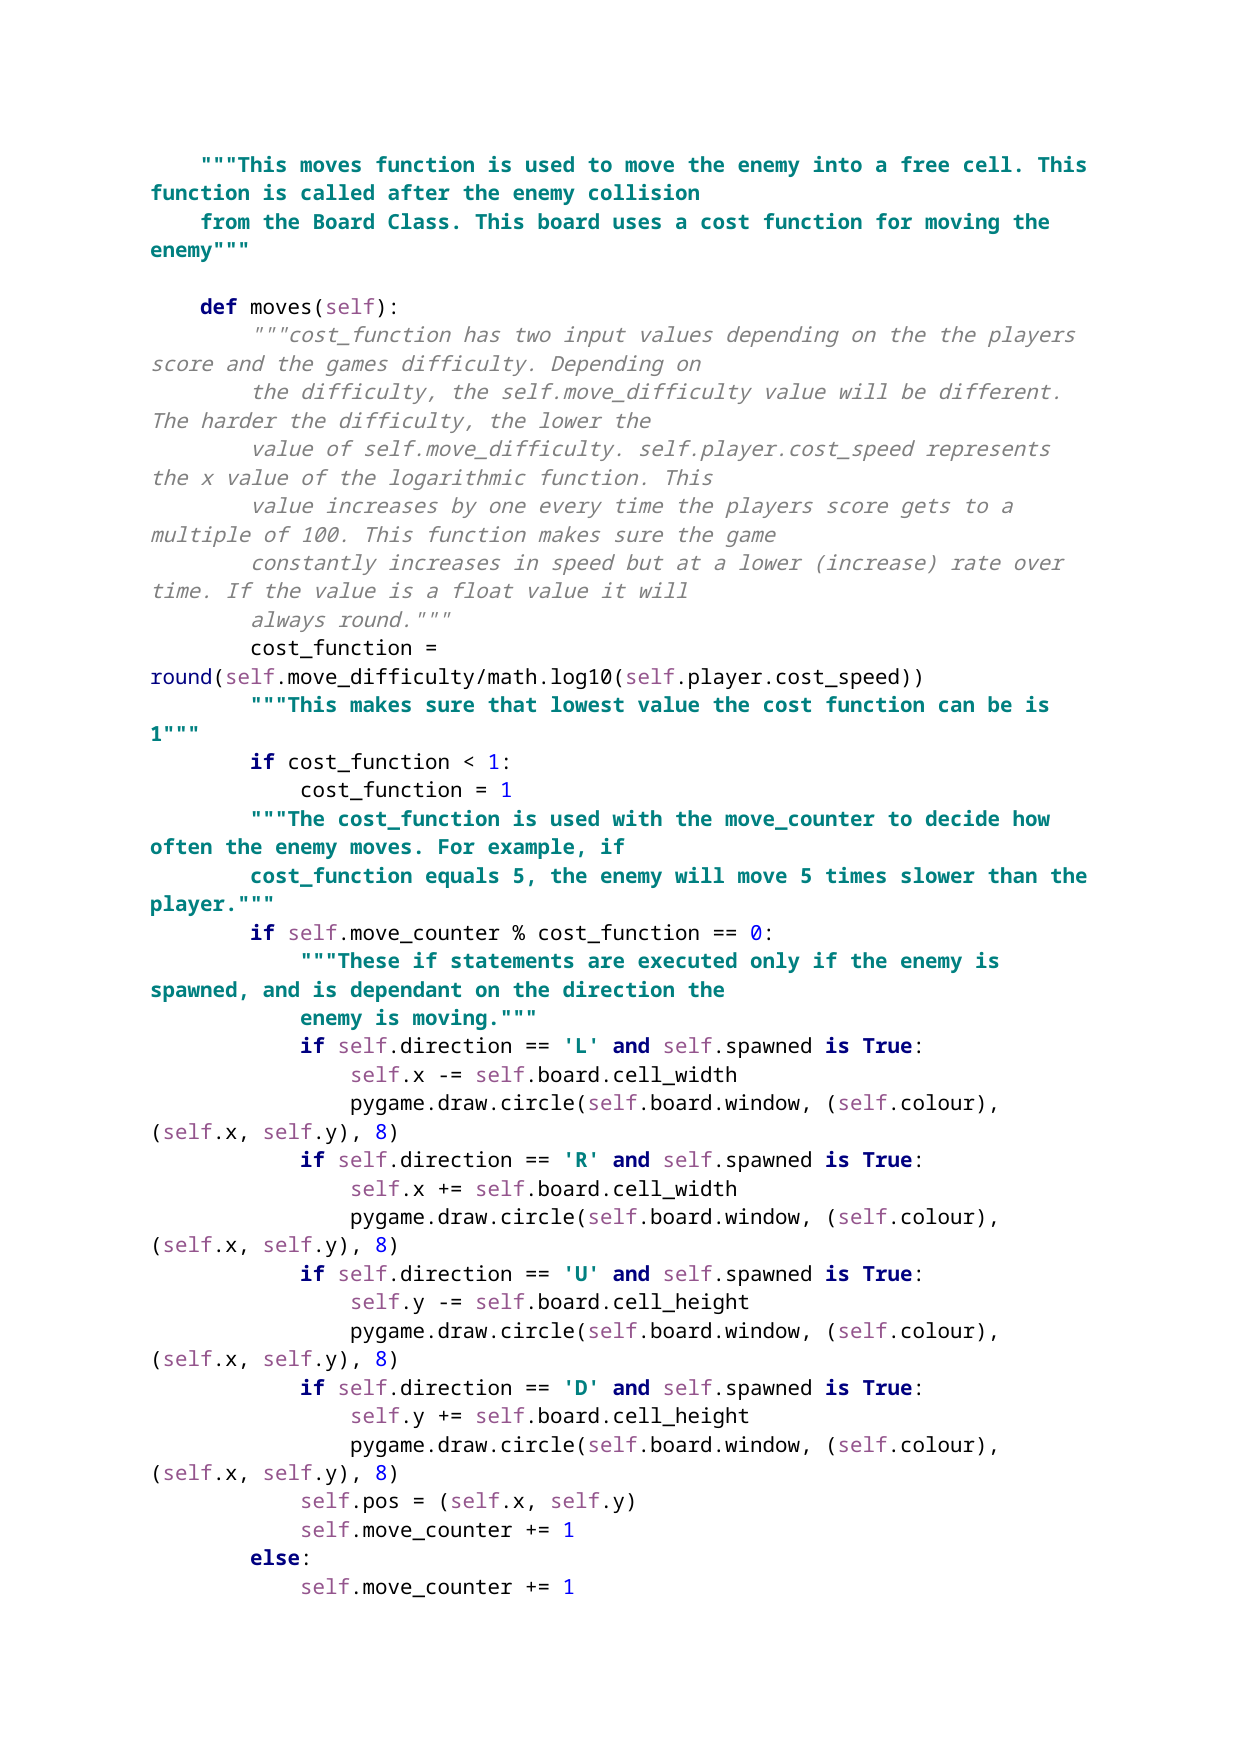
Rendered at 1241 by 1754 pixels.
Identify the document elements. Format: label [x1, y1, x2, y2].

text [150, 150, 1090, 1600]
